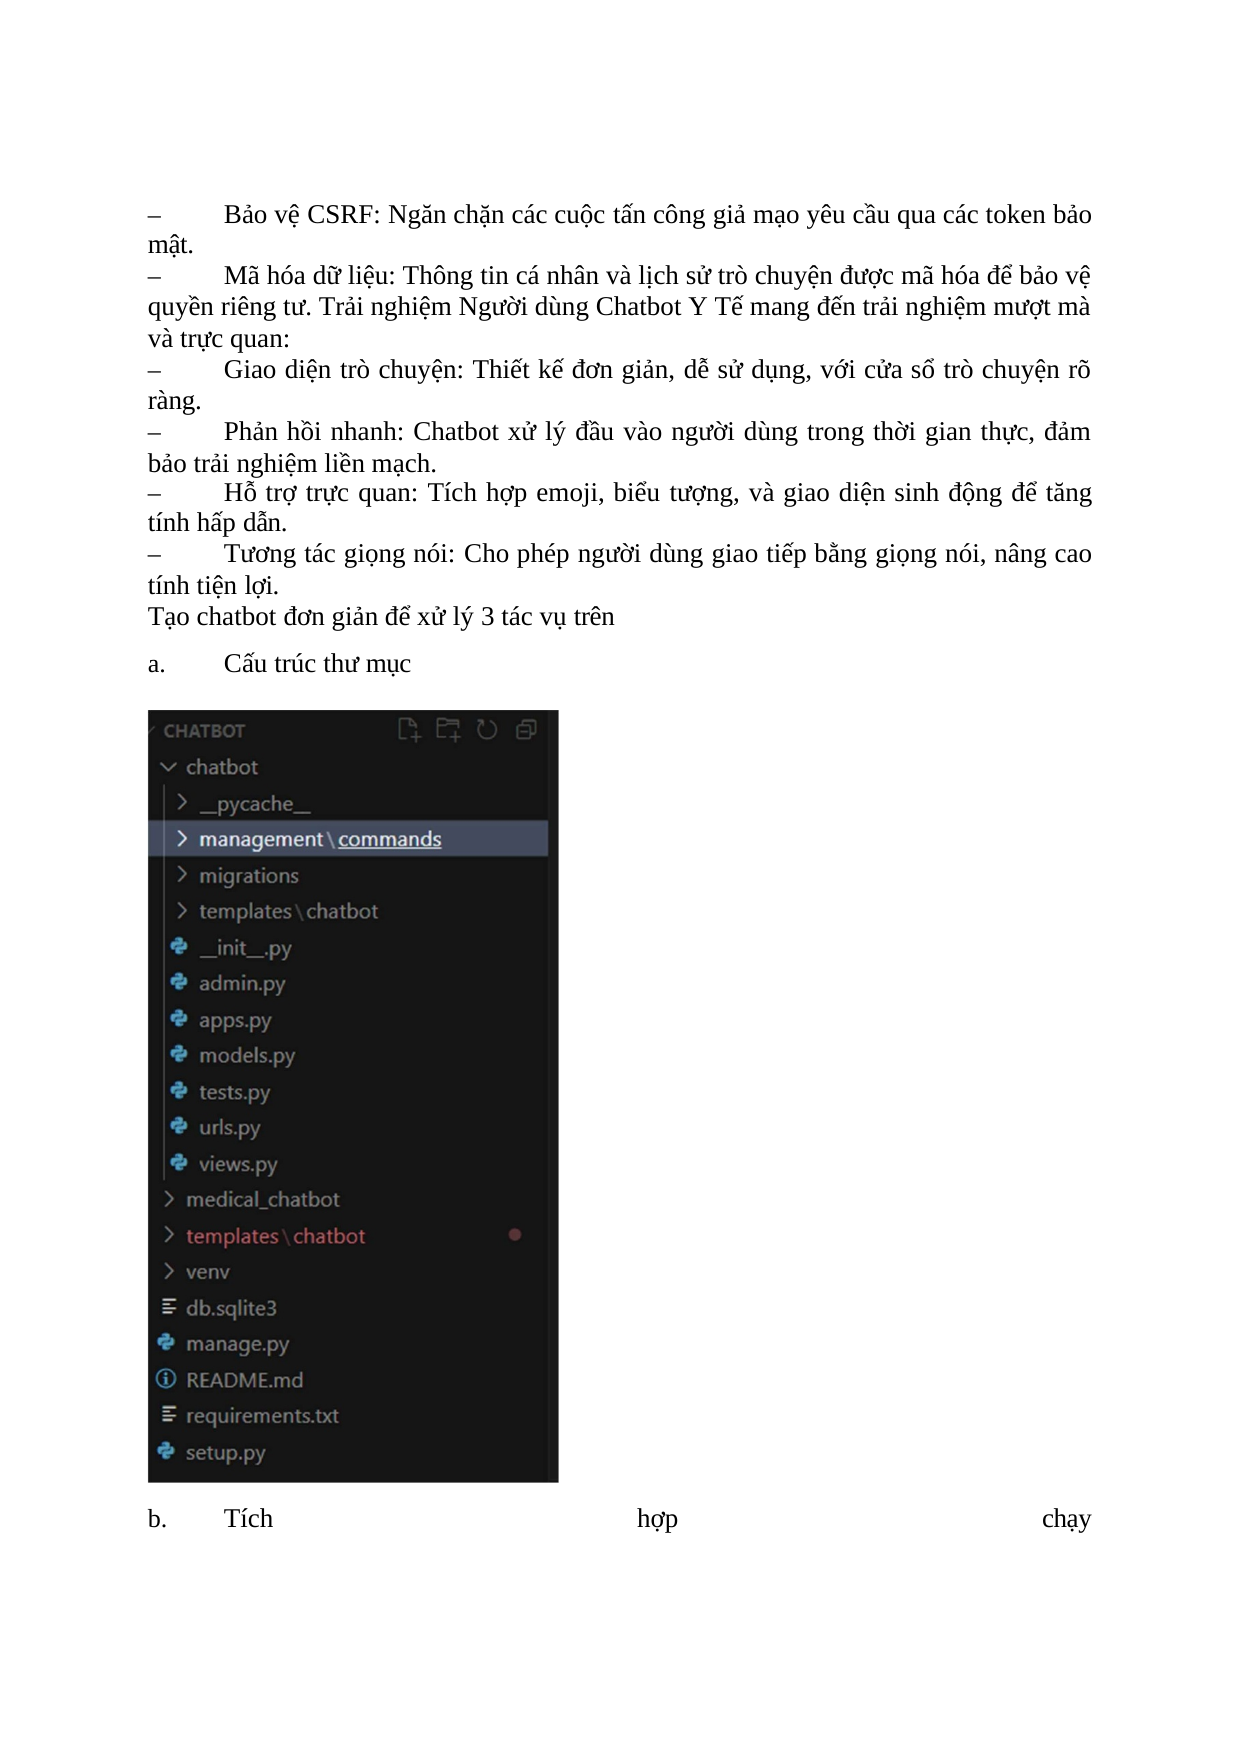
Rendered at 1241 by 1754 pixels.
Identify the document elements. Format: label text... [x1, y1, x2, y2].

list Mã hóa dữ liệu: Thông tin cá nhân và lịch sử trò chuyện được mã hóa để bảo vệ quyền riêng tư. Trải nghiệm Người dùng Chatbot Y Tế mang đến trải nghiệm mượt mà và trực quan: [148, 259, 1092, 353]
list Tương tác giọng nói: Cho phép người dùng giao tiếp bằng giọng nói, nâng cao tính tiện lợi. [148, 538, 1092, 600]
list Tích hợp chạy [148, 1502, 1092, 1533]
list Bảo vệ CSRF: Ngăn chặn các cuộc tấn công giả mạo yêu cầu qua các token bảo mật. [148, 200, 1092, 259]
picture [147, 710, 559, 1483]
list Hỗ trợ trực quan: Tích hợp emoji, biểu tượng, và giao diện sinh động để tăng tính hấp dẫn. [148, 478, 1092, 538]
list Cấu trúc thư mục [148, 647, 1092, 678]
list Giao diện trò chuyện: Thiết kế đơn giản, dễ sử dụng, với cửa sổ trò chuyện rõ ràng. [148, 353, 1092, 415]
text Tạo chatbot đơn giản để xử lý 3 tác vụ trên [148, 600, 1092, 632]
list Phản hồi nhanh: Chatbot xử lý đầu vào người dùng trong thời gian thực, đảm bảo trải nghiệm liền mạch. [148, 416, 1092, 478]
